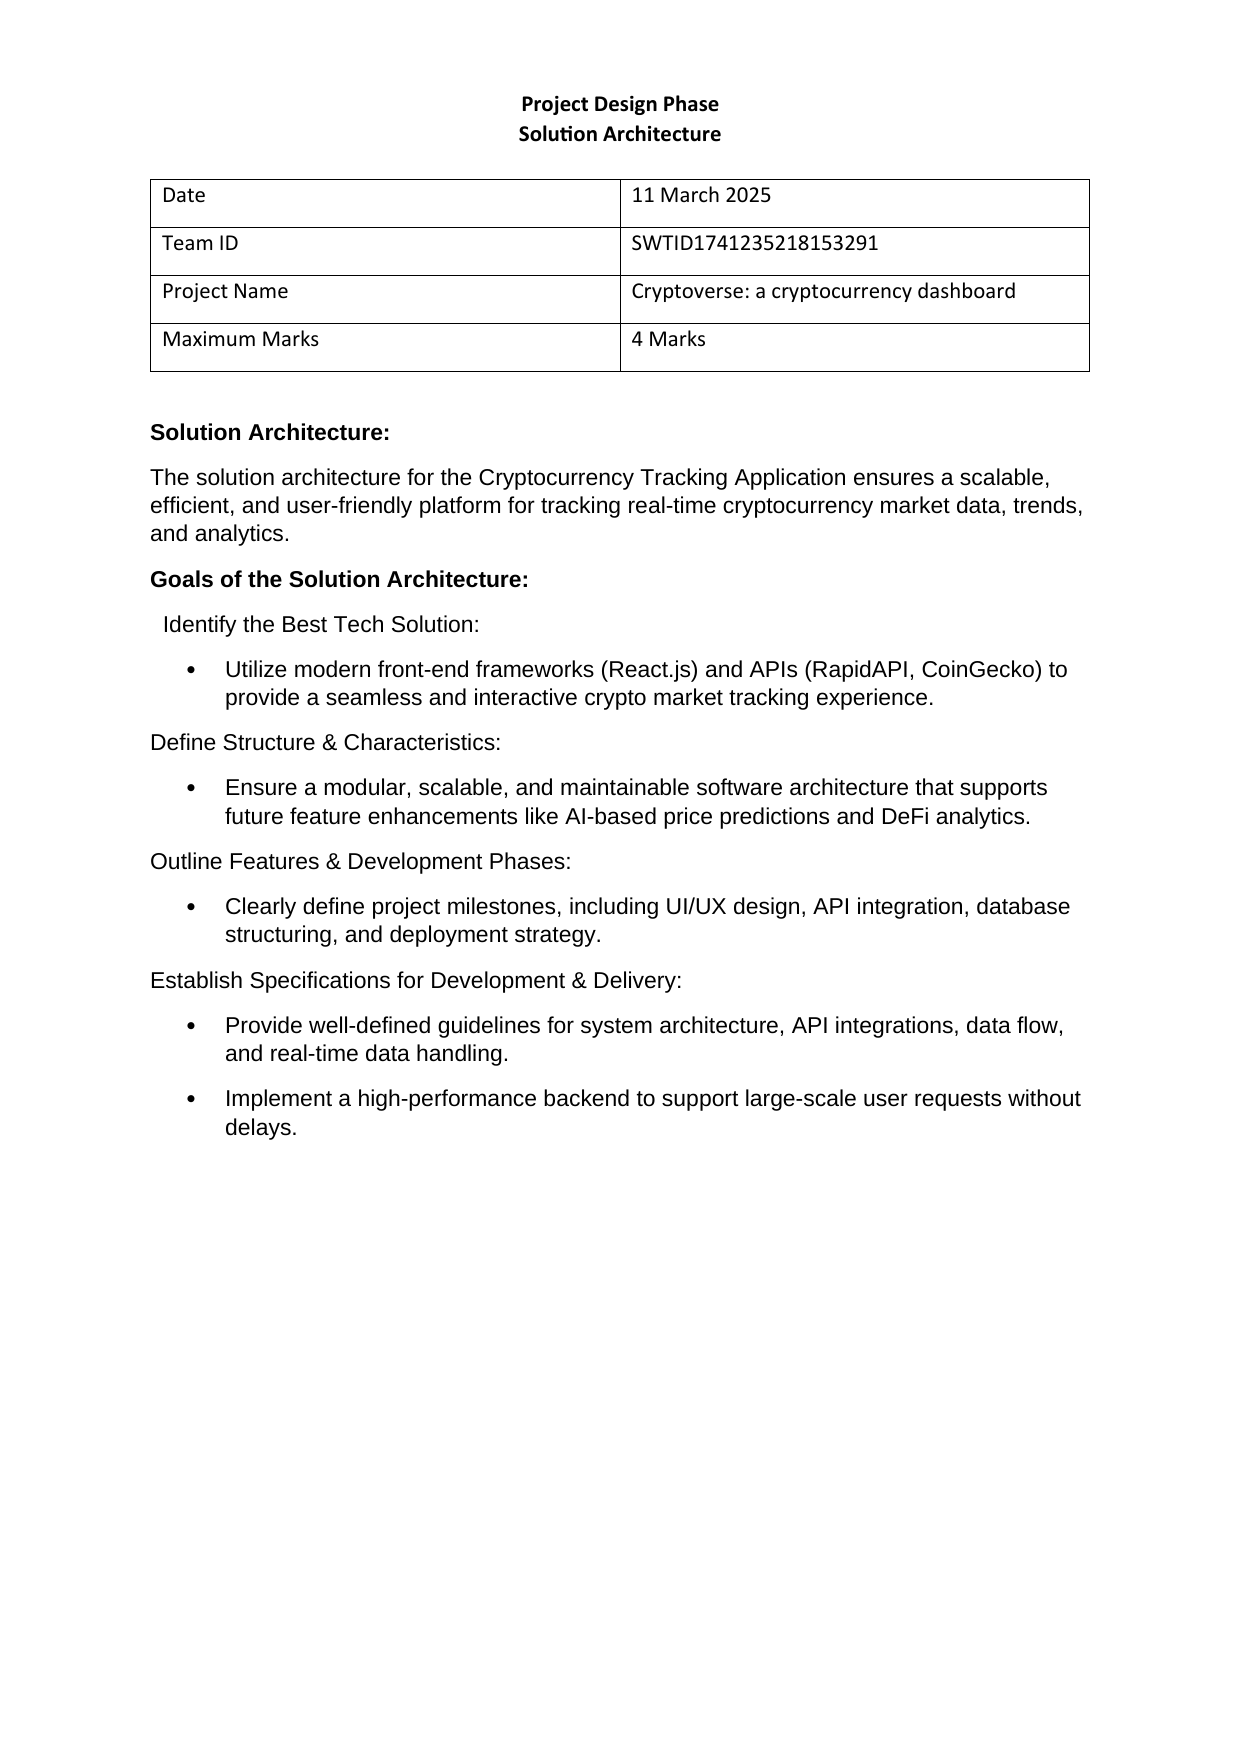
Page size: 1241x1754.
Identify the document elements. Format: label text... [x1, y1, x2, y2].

table_header Date [151, 180, 620, 227]
text Project Design Phase [150, 89, 1090, 117]
table_cell Cryptoverse: a cryptocurrency dashboard [621, 276, 1089, 323]
list Ensure a modular, scalable, and maintainable software architecture that supports future feature enhancements like AI-based price predictions and DeFi analytics. [187, 774, 1090, 829]
list Provide well-defined guidelines for system architecture, API integrations, data flow, and real-time data handling. [187, 1012, 1090, 1066]
table_cell Project Name [151, 276, 620, 323]
text Solution Architecture: [150, 418, 1090, 445]
list Clearly define project milestones, including UI/UX design, API integration, database structuring, and deployment strategy. [187, 893, 1090, 948]
text Outline Features & Development Phases: [150, 848, 1090, 874]
text The solution architecture for the Cryptocurrency Tracking Application ensures a scalable, efficient, and user-friendly platform for tracking real-time cryptocurrency market data, trends, and analytics. [150, 463, 1090, 547]
text Solution Architecture [150, 119, 1090, 147]
table_cell 4 Marks [621, 324, 1089, 371]
list Utilize modern front-end frameworks (React.js) and APIs (RapidAPI, CoinGecko) to provide a seamless and interactive crypto market tracking experience. [187, 656, 1090, 711]
text Identify the Best Tech Solution: [150, 611, 1090, 637]
list Implement a high-performance backend to support large-scale user requests without delays. [187, 1085, 1090, 1140]
text Establish Specifications for Development & Delivery: [150, 967, 1090, 993]
table_cell SWTID1741235218153291 [621, 228, 1089, 275]
table_cell Maximum Marks [151, 324, 620, 371]
text Goals of the Solution Architecture: [150, 566, 1090, 592]
text Define Structure & Characteristics: [150, 729, 1090, 756]
table_header 11 March 2025 [621, 180, 1089, 227]
table_cell Team ID [151, 228, 620, 275]
